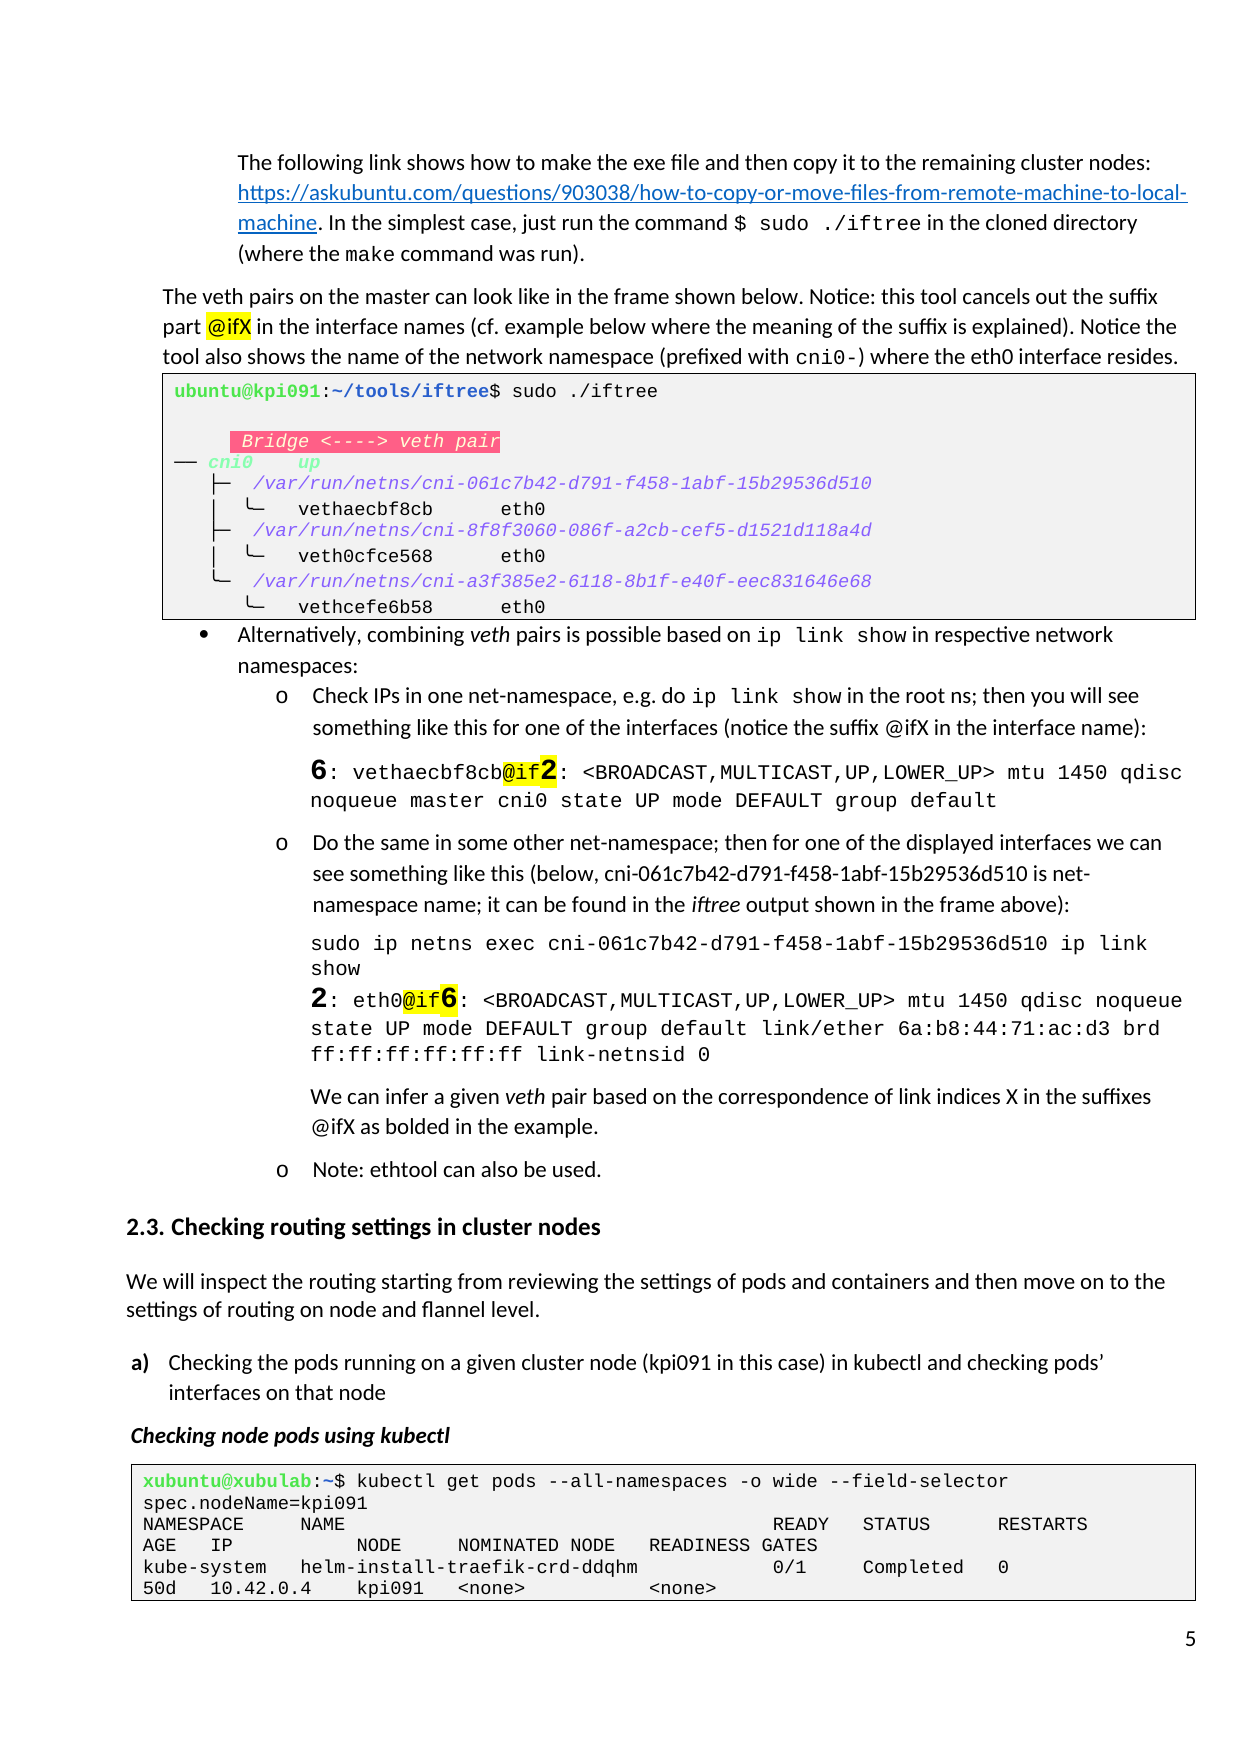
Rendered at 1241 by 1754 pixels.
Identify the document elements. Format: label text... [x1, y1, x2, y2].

list Checking the pods running on a given cluster node (kpi091 in this case) in kubectl and checking pods’ interfaces on that node [131, 1348, 1196, 1406]
list Check IPs in one net-namespace, e.g. do ip link show in the root ns; then you will see something like this for one of the interfaces (notice the suffix @ifX in the interface name): [275, 681, 1196, 741]
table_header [132, 1465, 1195, 1600]
table_header ﻿ubuntu@kpi091:~/tools/iftree$ sudo ./iftree Bridge <----> veth pair ── cni0 up ├─ /var/run/netns/cni-061c7b42-d791-f458-1abf-15b29536d510 │ ╰─ vethaecbf8cb eth0 ├─ /var/run/netns/cni-8f8f3060-086f-a2cb-cef5-d1521d118a4d │ ╰─ veth0cfce568 eth0 ╰─ /var/run/netns/cni-a3f385e2-6118-8b1f-e40f-eec831646e68 ╰─ vethcefe6b58 eth0 [163, 374, 1195, 619]
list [200, 148, 1196, 267]
text 6: vethaecbf8cb@if2: <BROADCAST,MULTICAST,UP,LOWER_UP> mtu 1450 qdisc noqueue master cni0 state UP mode DEFAULT group default [310, 755, 1196, 814]
list Alternatively, combining veth pairs is possible based on ip link show in respective network namespaces: [200, 620, 1196, 679]
text 2: eth0@if6: <BROADCAST,MULTICAST,UP,LOWER_UP> mtu 1450 qdisc noqueue state UP mode DEFAULT group default link/ether 6a:b8:44:71:ac:d3 brd ff:ff:ff:ff:ff:ff link-netnsid 0 [310, 983, 1196, 1068]
text sudo ip netns exec cni-061c7b42-d791-f458-1abf-15b29536d510 ip link show [310, 932, 1196, 982]
text The veth pairs on the master can look like in the frame shown below. Notice: this tool cancels out the suffix part @ifX in the interface names (cf. example below where the meaning of the suffix is explained). Notice the tool also shows the name of the network namespace (prefixed with cni0-) where the eth0 interface resides. [162, 282, 1196, 371]
text We can infer a given veth pair based on the correspondence of link indices X in the suffixes @ifX as bolded in the example. [310, 1082, 1196, 1140]
list Do the same in some other net-namespace; then for one of the displayed interfaces we can see something like this (below, cni-061c7b42-d791-f458-1abf-15b29536d510 is net-namespace name; it can be found in the iftree output shown in the frame above): [275, 828, 1196, 918]
text We will inspect the routing starting from reviewing the settings of pods and containers and then move on to the settings of routing on node and flannel level. [126, 1267, 1196, 1323]
list Note: ethtool can also be used. [275, 1155, 1196, 1184]
subtitle Checking routing settings in cluster nodes [126, 1211, 1196, 1242]
text Checking node pods using kubectl [131, 1421, 1196, 1449]
